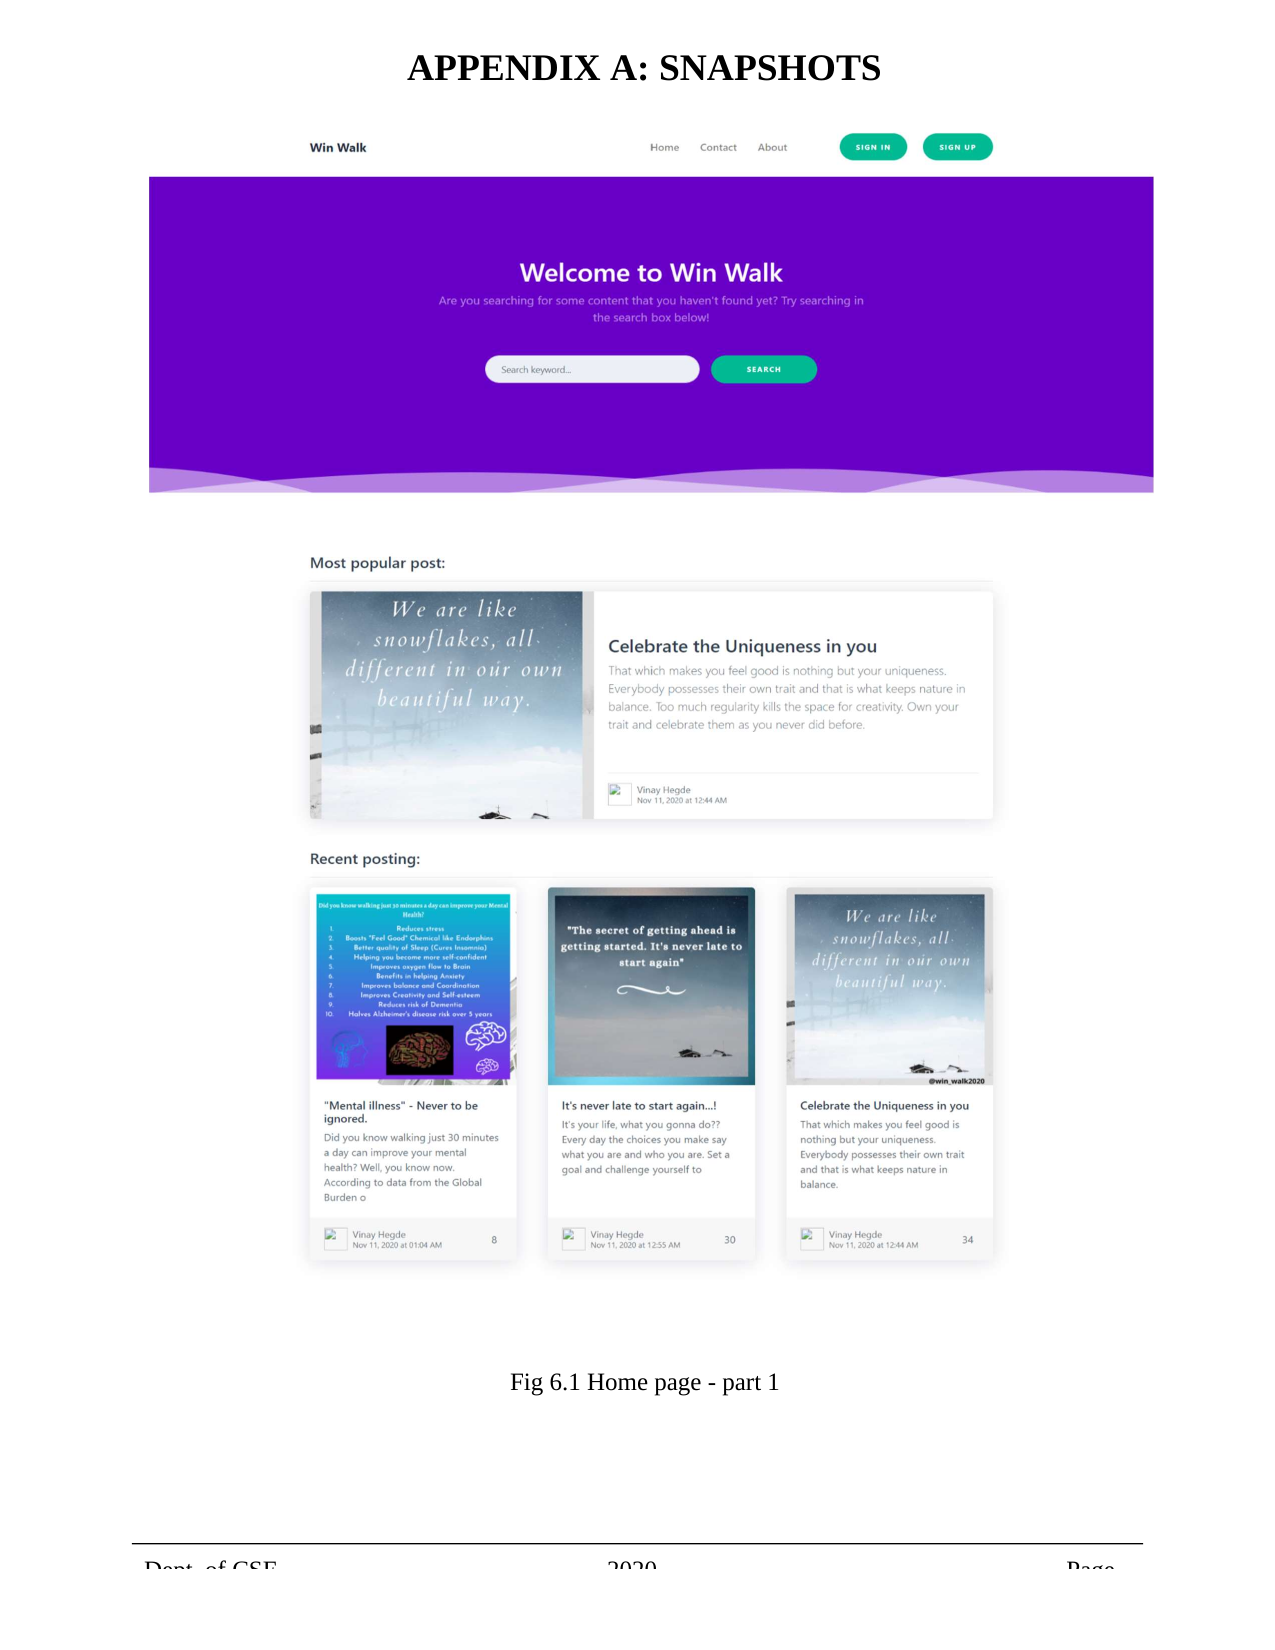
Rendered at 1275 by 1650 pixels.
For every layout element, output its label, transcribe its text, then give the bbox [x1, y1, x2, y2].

text Fig 6.1 Home page - part 1 [210, 1367, 1079, 1396]
subtitle APPENDIX A: SNAPSHOTS [209, 45, 1079, 88]
picture [148, 116, 1154, 1314]
